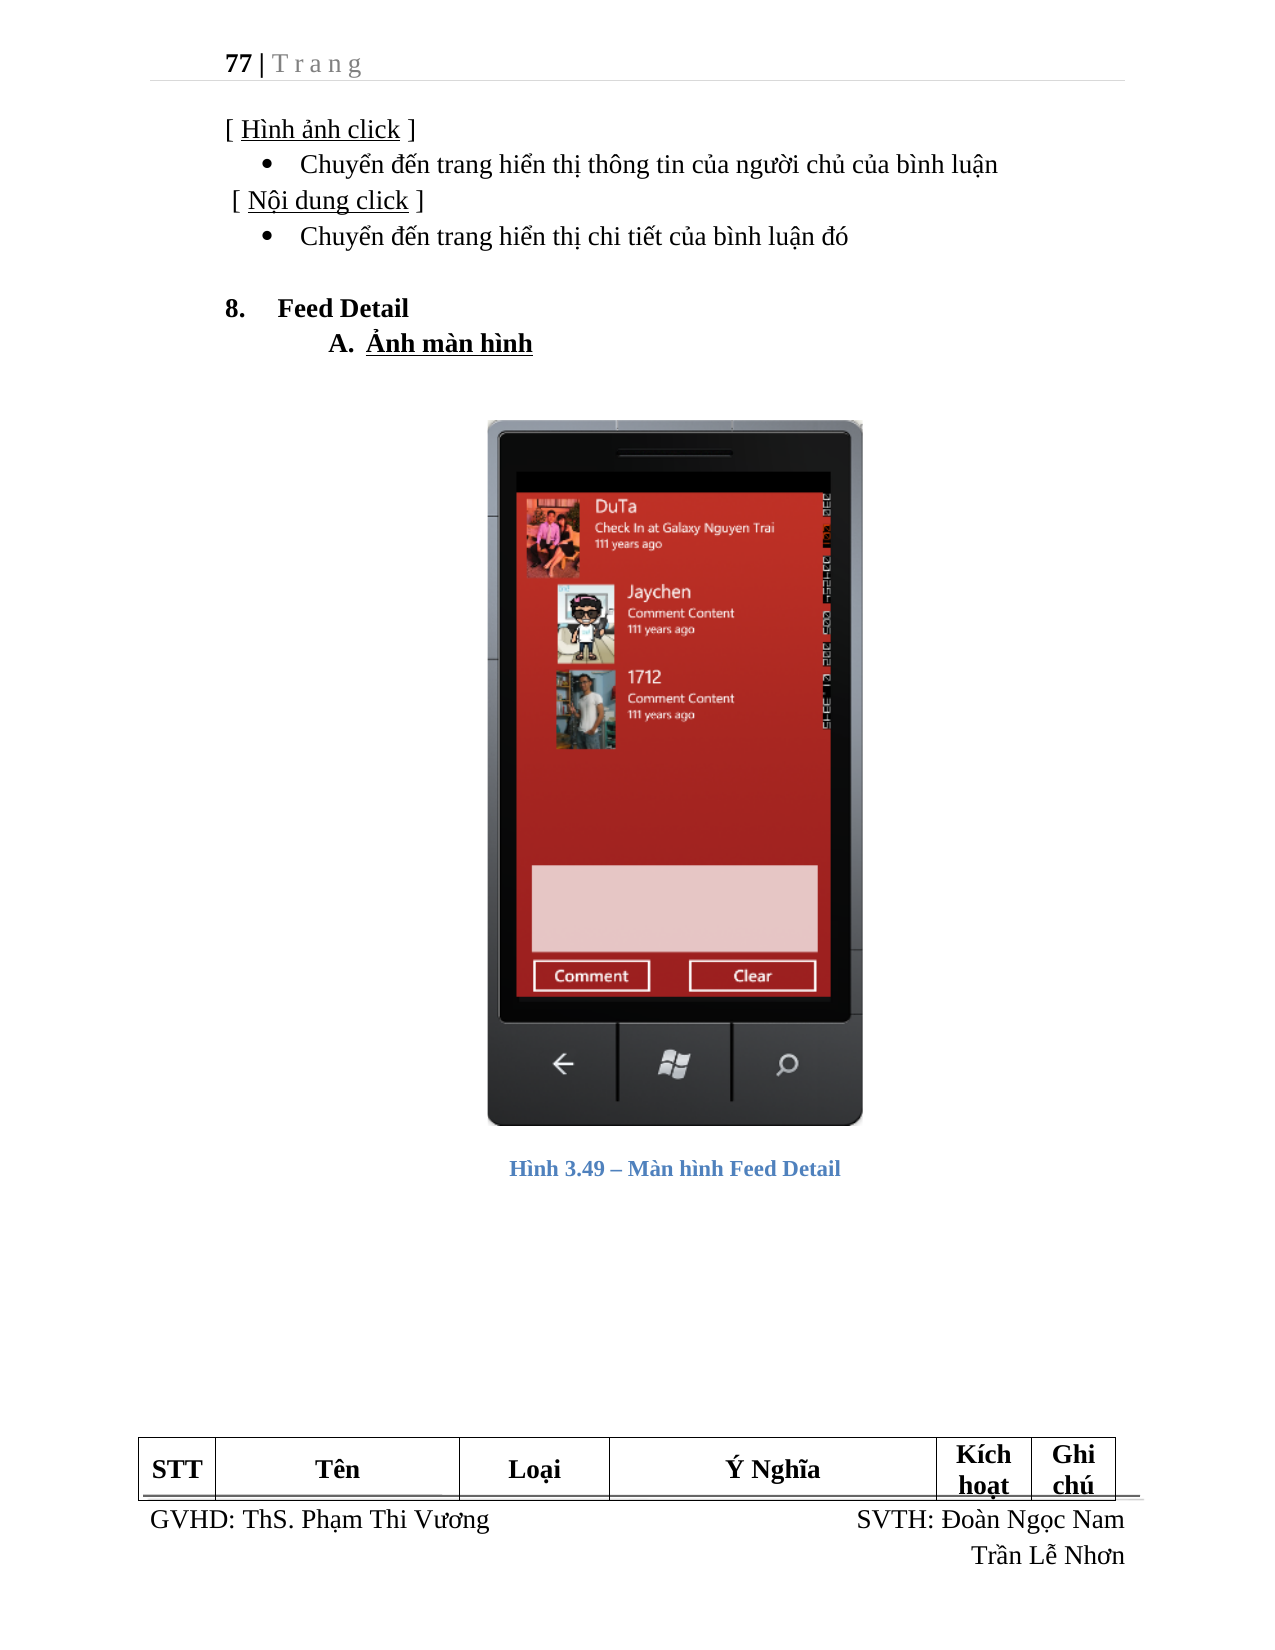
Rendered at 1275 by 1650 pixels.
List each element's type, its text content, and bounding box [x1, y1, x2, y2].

list Chuyển đến trang hiển thị thông tin của người chủ của bình luận [262, 148, 1125, 180]
table_header Tên [216, 1438, 459, 1500]
table_header Kích hoạt [937, 1438, 1031, 1500]
picture [487, 420, 863, 1126]
table_header Loại [460, 1438, 609, 1500]
list Chuyển đến trang hiển thị chi tiết của bình luận đó [262, 220, 1125, 251]
list Feed Detail [225, 292, 1125, 323]
text [ Nội dung click ] [150, 184, 1125, 216]
text [ Hình ảnh click ] [150, 113, 1125, 144]
table_header Ghi chú [1032, 1438, 1115, 1500]
table_header Ý Nghĩa [610, 1438, 936, 1500]
table_header STT [139, 1438, 215, 1500]
list Ảnh màn hình [328, 328, 1125, 359]
